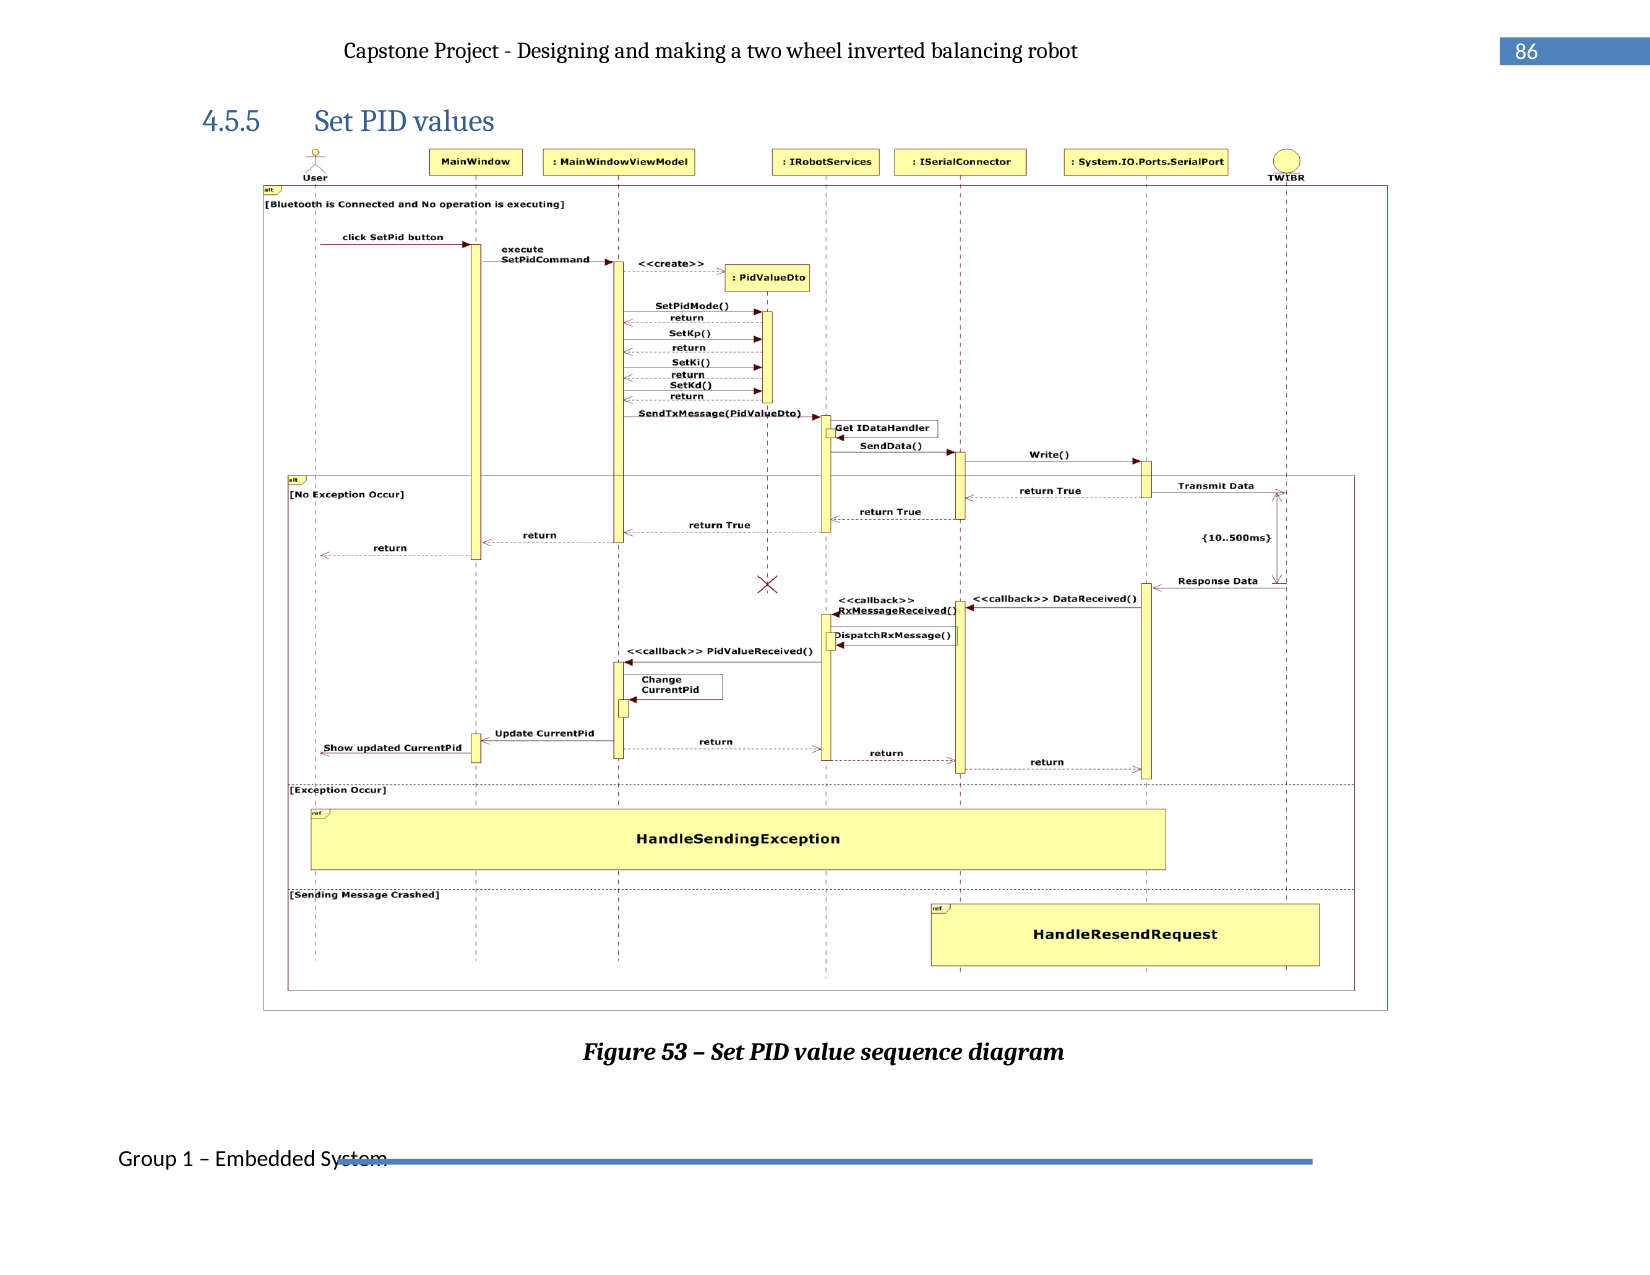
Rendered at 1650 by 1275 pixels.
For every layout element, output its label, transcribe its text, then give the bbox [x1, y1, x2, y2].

picture [258, 144, 1392, 1014]
subtitle Set PID values [202, 103, 1532, 139]
text Figure 53 – Set PID value sequence diagram [118, 1038, 1532, 1067]
